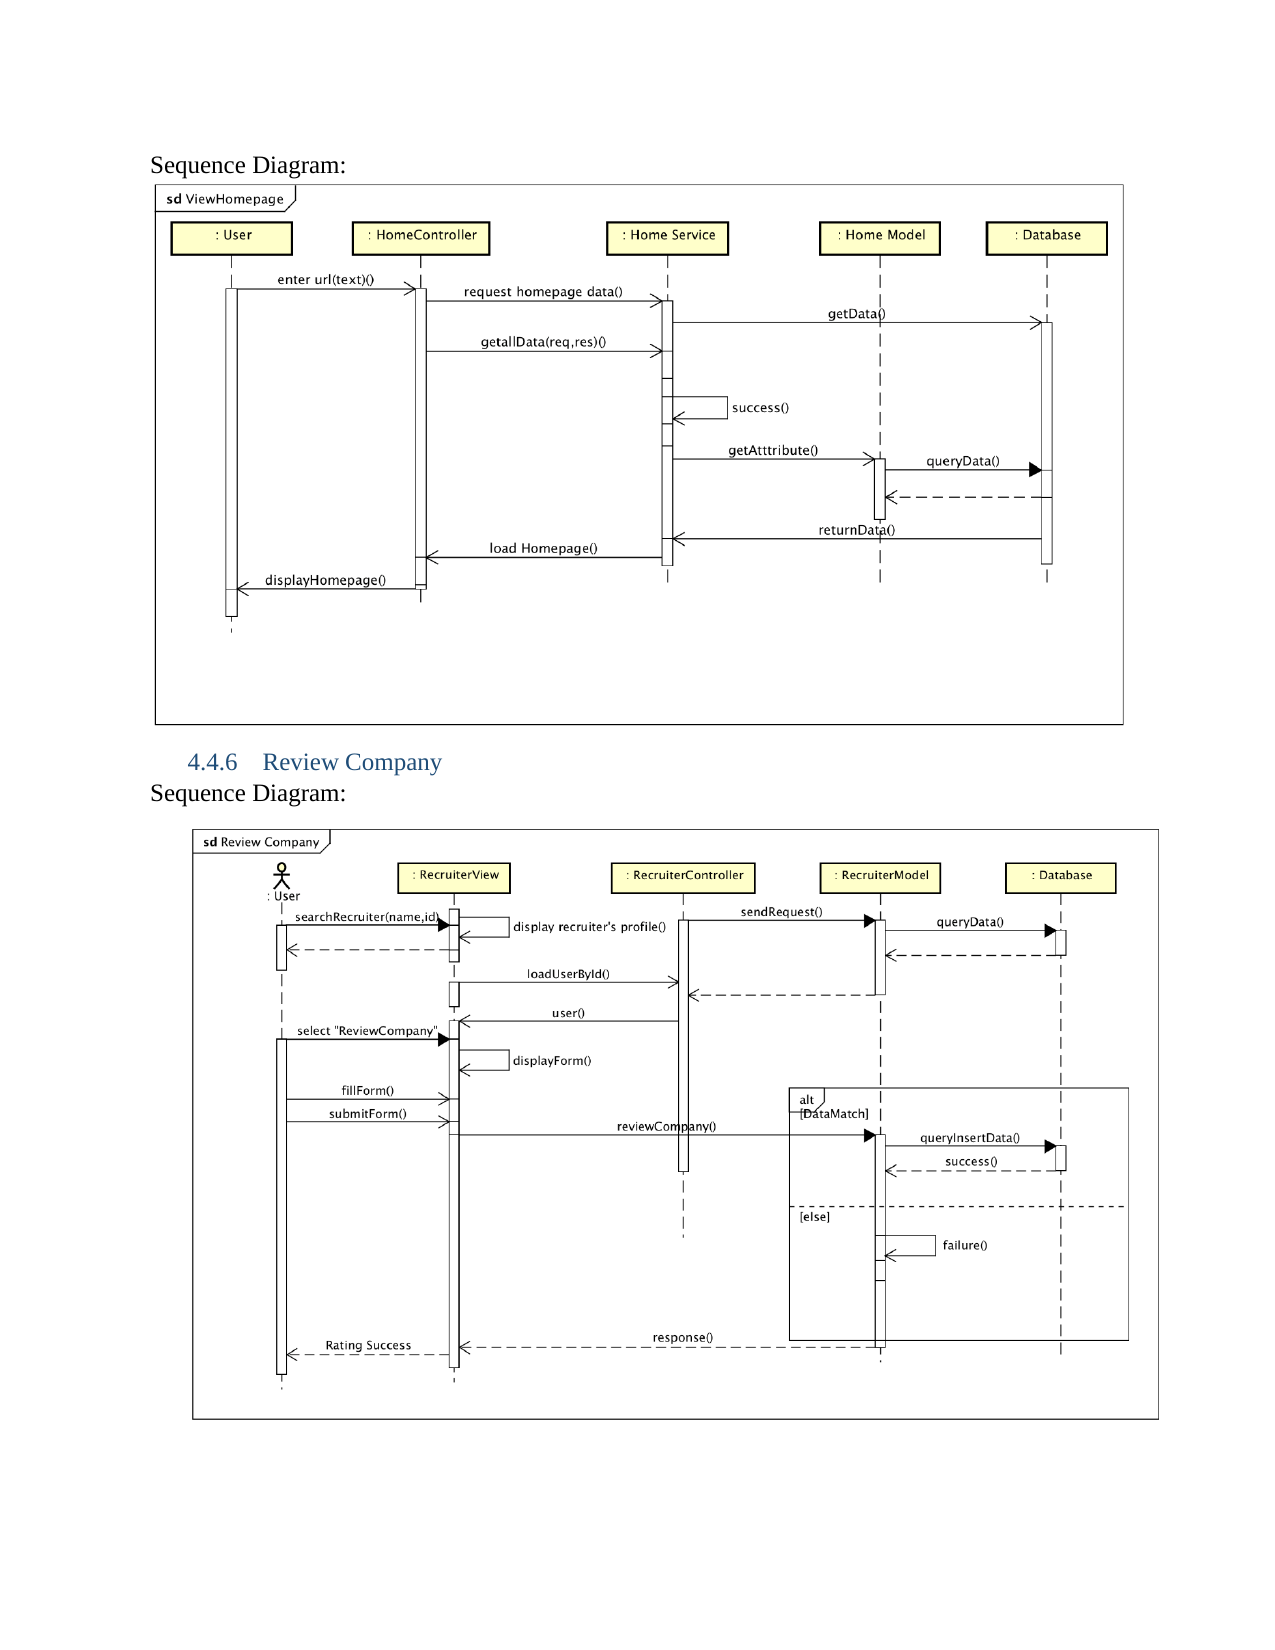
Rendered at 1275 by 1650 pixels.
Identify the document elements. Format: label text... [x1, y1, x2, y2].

subtitle Review Company [187, 747, 1125, 776]
picture [150, 181, 1125, 728]
text Sequence Diagram: [150, 778, 1125, 807]
picture [187, 825, 1163, 1423]
text Sequence Diagram: [150, 150, 1125, 181]
